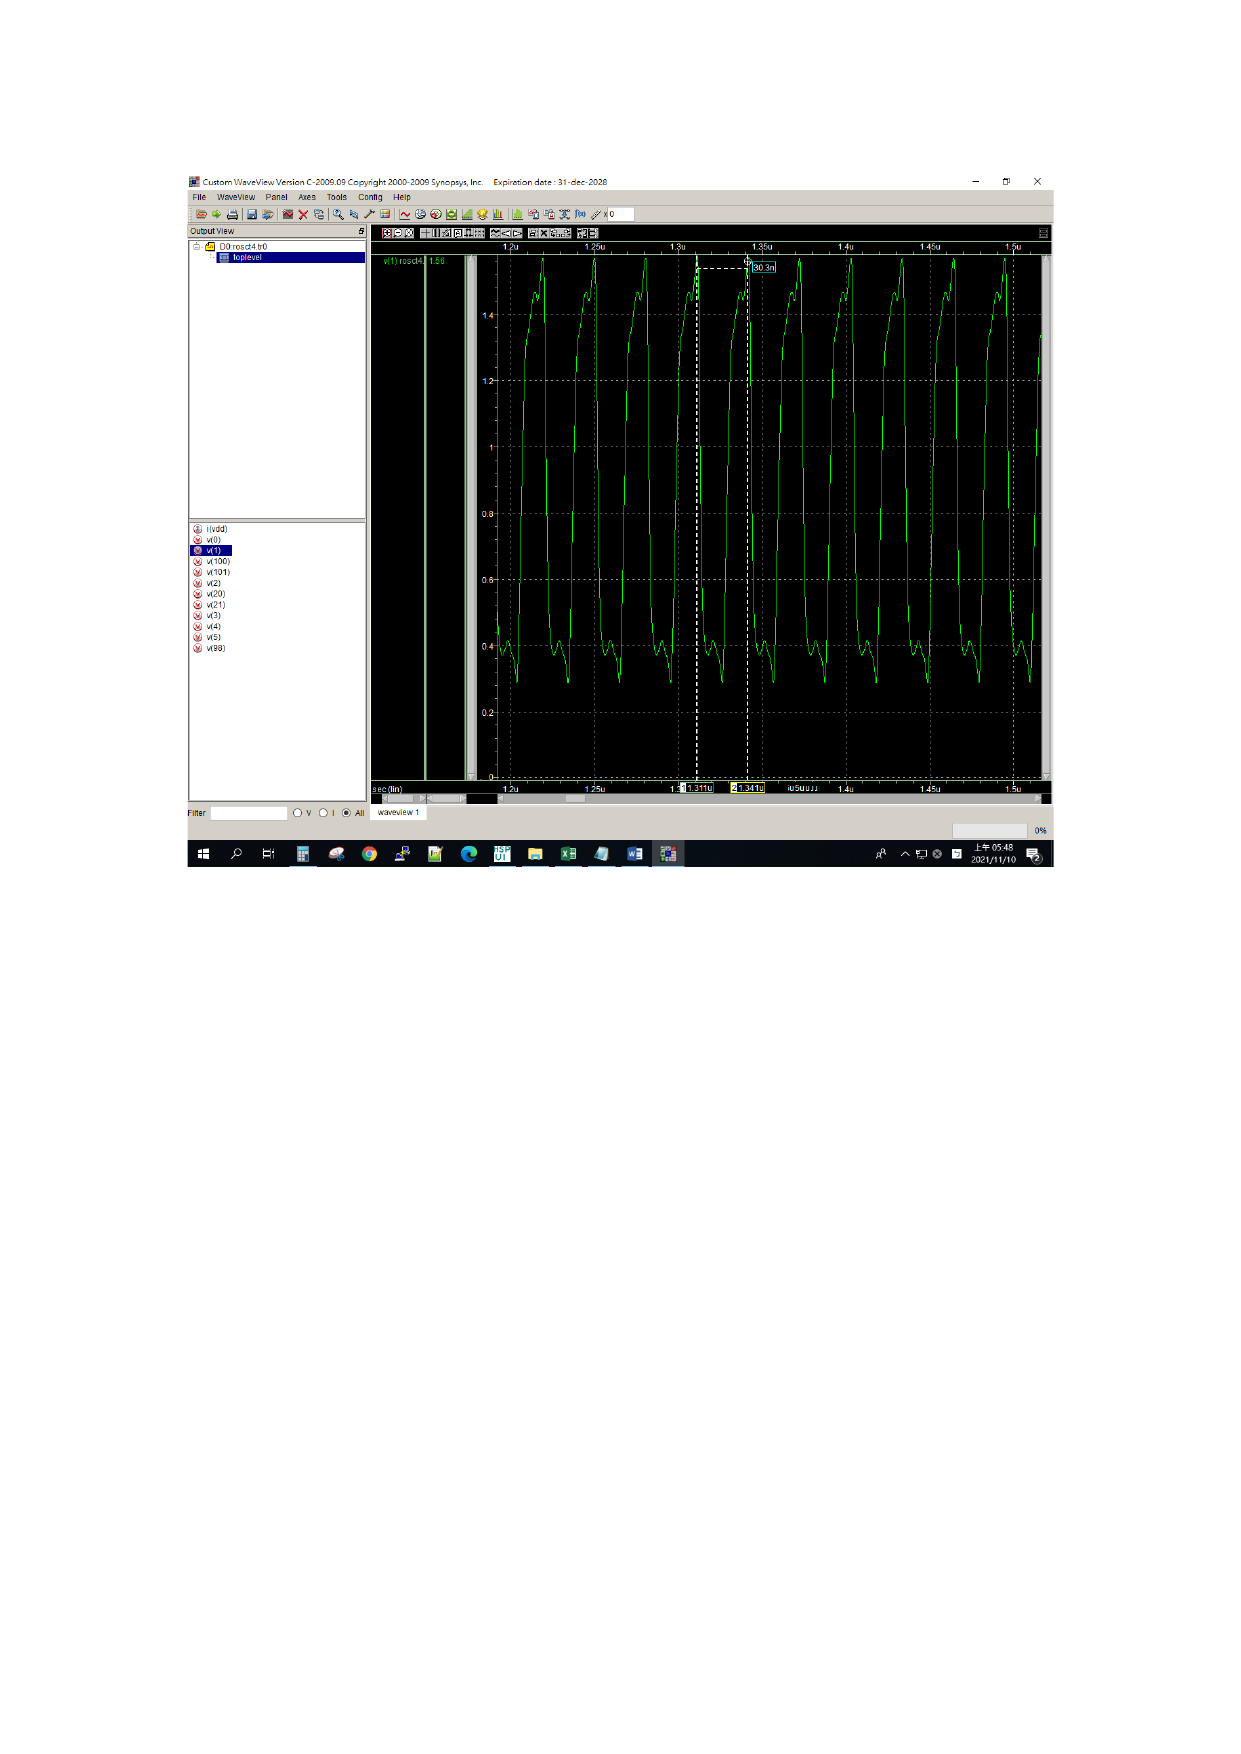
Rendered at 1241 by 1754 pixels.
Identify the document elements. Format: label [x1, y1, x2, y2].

picture [187, 174, 1054, 867]
